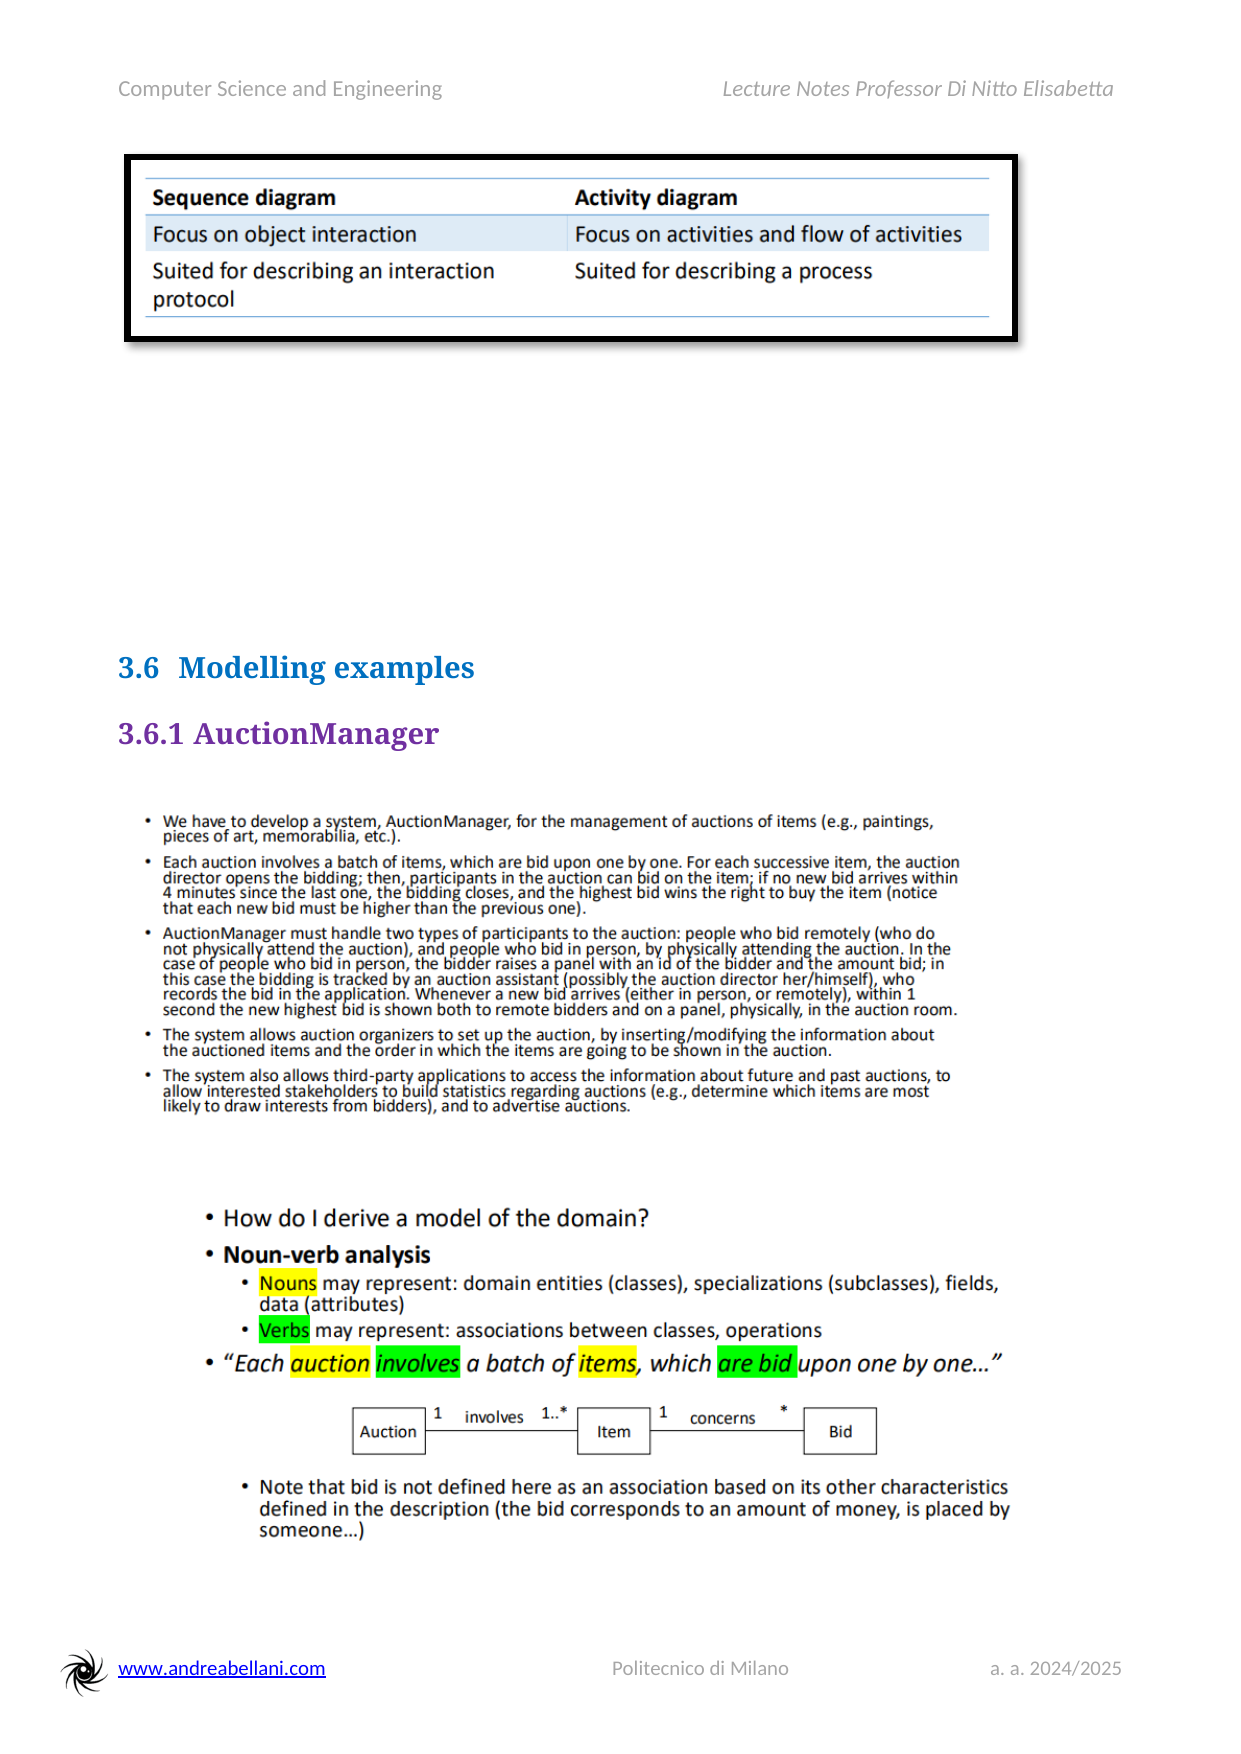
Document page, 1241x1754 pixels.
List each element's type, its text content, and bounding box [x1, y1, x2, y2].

text AuctionManager [118, 714, 1122, 753]
text Modelling examples [118, 647, 1122, 687]
picture [191, 1197, 1045, 1547]
picture [135, 805, 972, 1125]
picture [131, 160, 1012, 336]
picture [58, 1649, 110, 1699]
